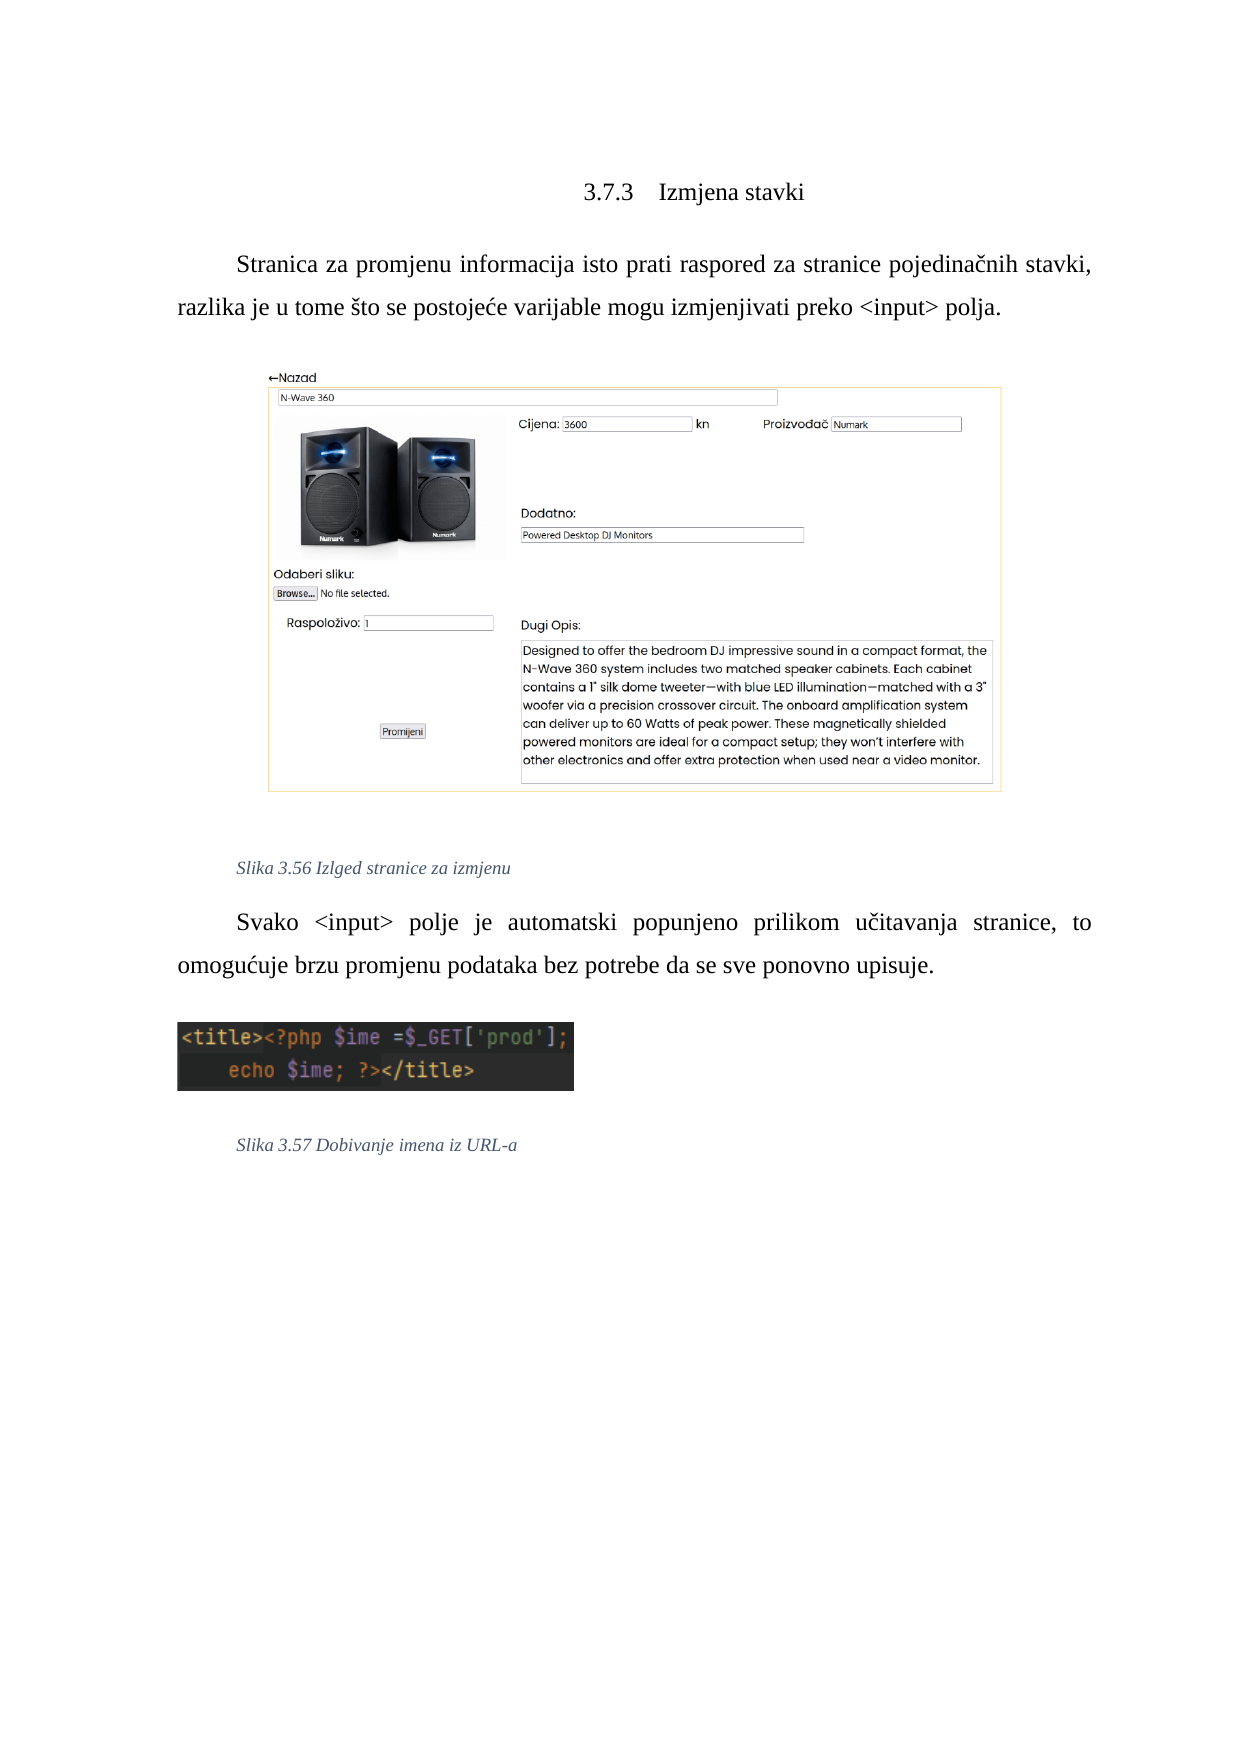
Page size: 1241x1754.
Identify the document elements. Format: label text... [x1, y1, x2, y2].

text Svako <input> polje je automatski popunjeno prilikom učitavanja stranice, to omogućuje brzu promjenu podataka bez potrebe da se sve ponovno upisuje. [177, 907, 1092, 979]
picture [177, 1022, 574, 1091]
picture [177, 364, 1092, 813]
subtitle Izmjena stavki [295, 177, 1092, 206]
text Stranica za promjenu informacija isto prati raspored za stranice pojedinačnih stavki, razlika je u tome što se postojeće varijable mogu izmjenjivati preko <input> polja. [177, 249, 1092, 321]
text Slika 3.56 Izlged stranice za izmjenu [177, 857, 1092, 878]
text Slika 3.57 Dobivanje imena iz URL-a [177, 1134, 1092, 1155]
